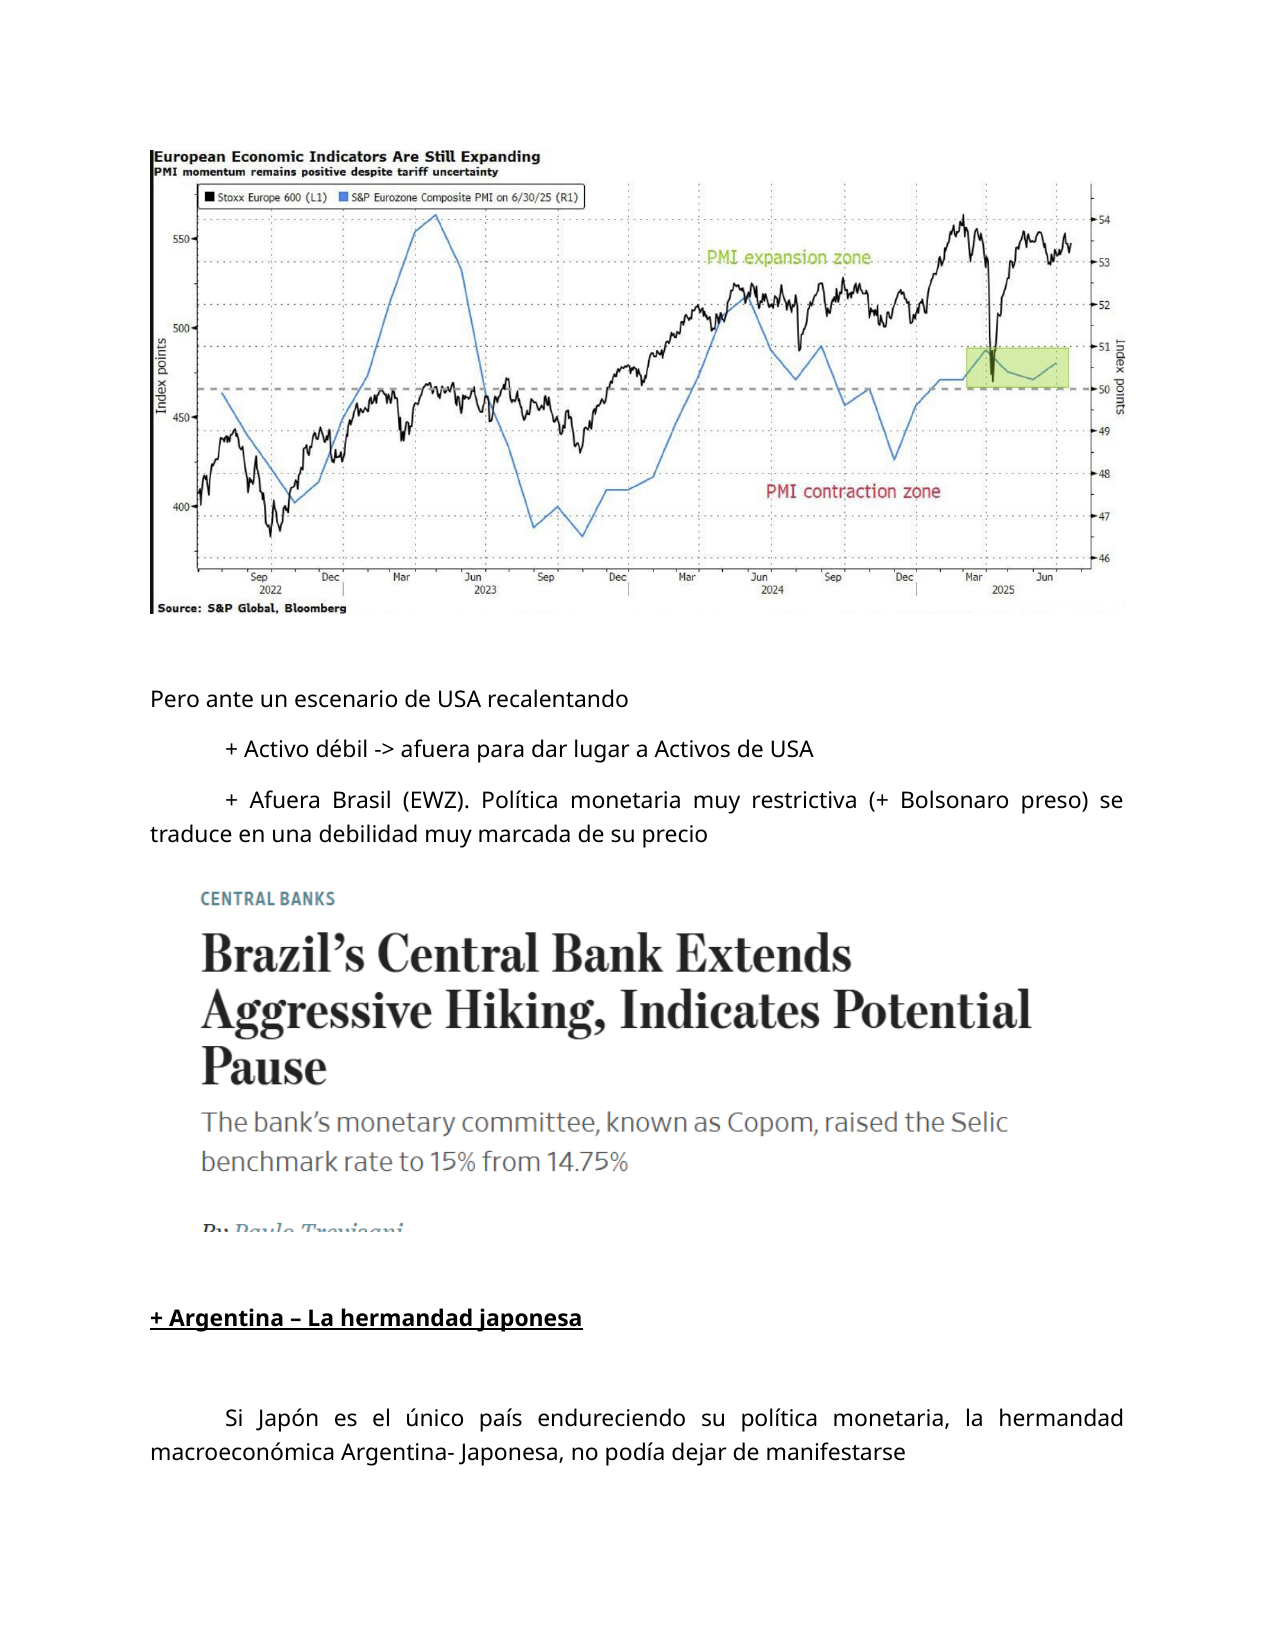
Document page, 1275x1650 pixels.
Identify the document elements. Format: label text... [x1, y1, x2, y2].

text Pero ante un escenario de USA recalentando [150, 683, 1125, 714]
text + Afuera Brasil (EWZ). Política monetaria muy restrictiva (+ Bolsonaro preso) se traduce en una debilidad muy marcada de su precio [150, 784, 1125, 849]
text + Activo débil -> afuera para dar lugar a Activos de USA [150, 733, 1125, 765]
picture [150, 868, 1125, 1232]
text + Argentina – La hermandad japonesa [150, 1302, 1125, 1333]
picture [150, 150, 1125, 614]
text Si Japón es el único país endureciendo su política monetaria, la hermandad macroeconómica Argentina- Japonesa, no podía dejar de manifestarse [150, 1402, 1125, 1467]
